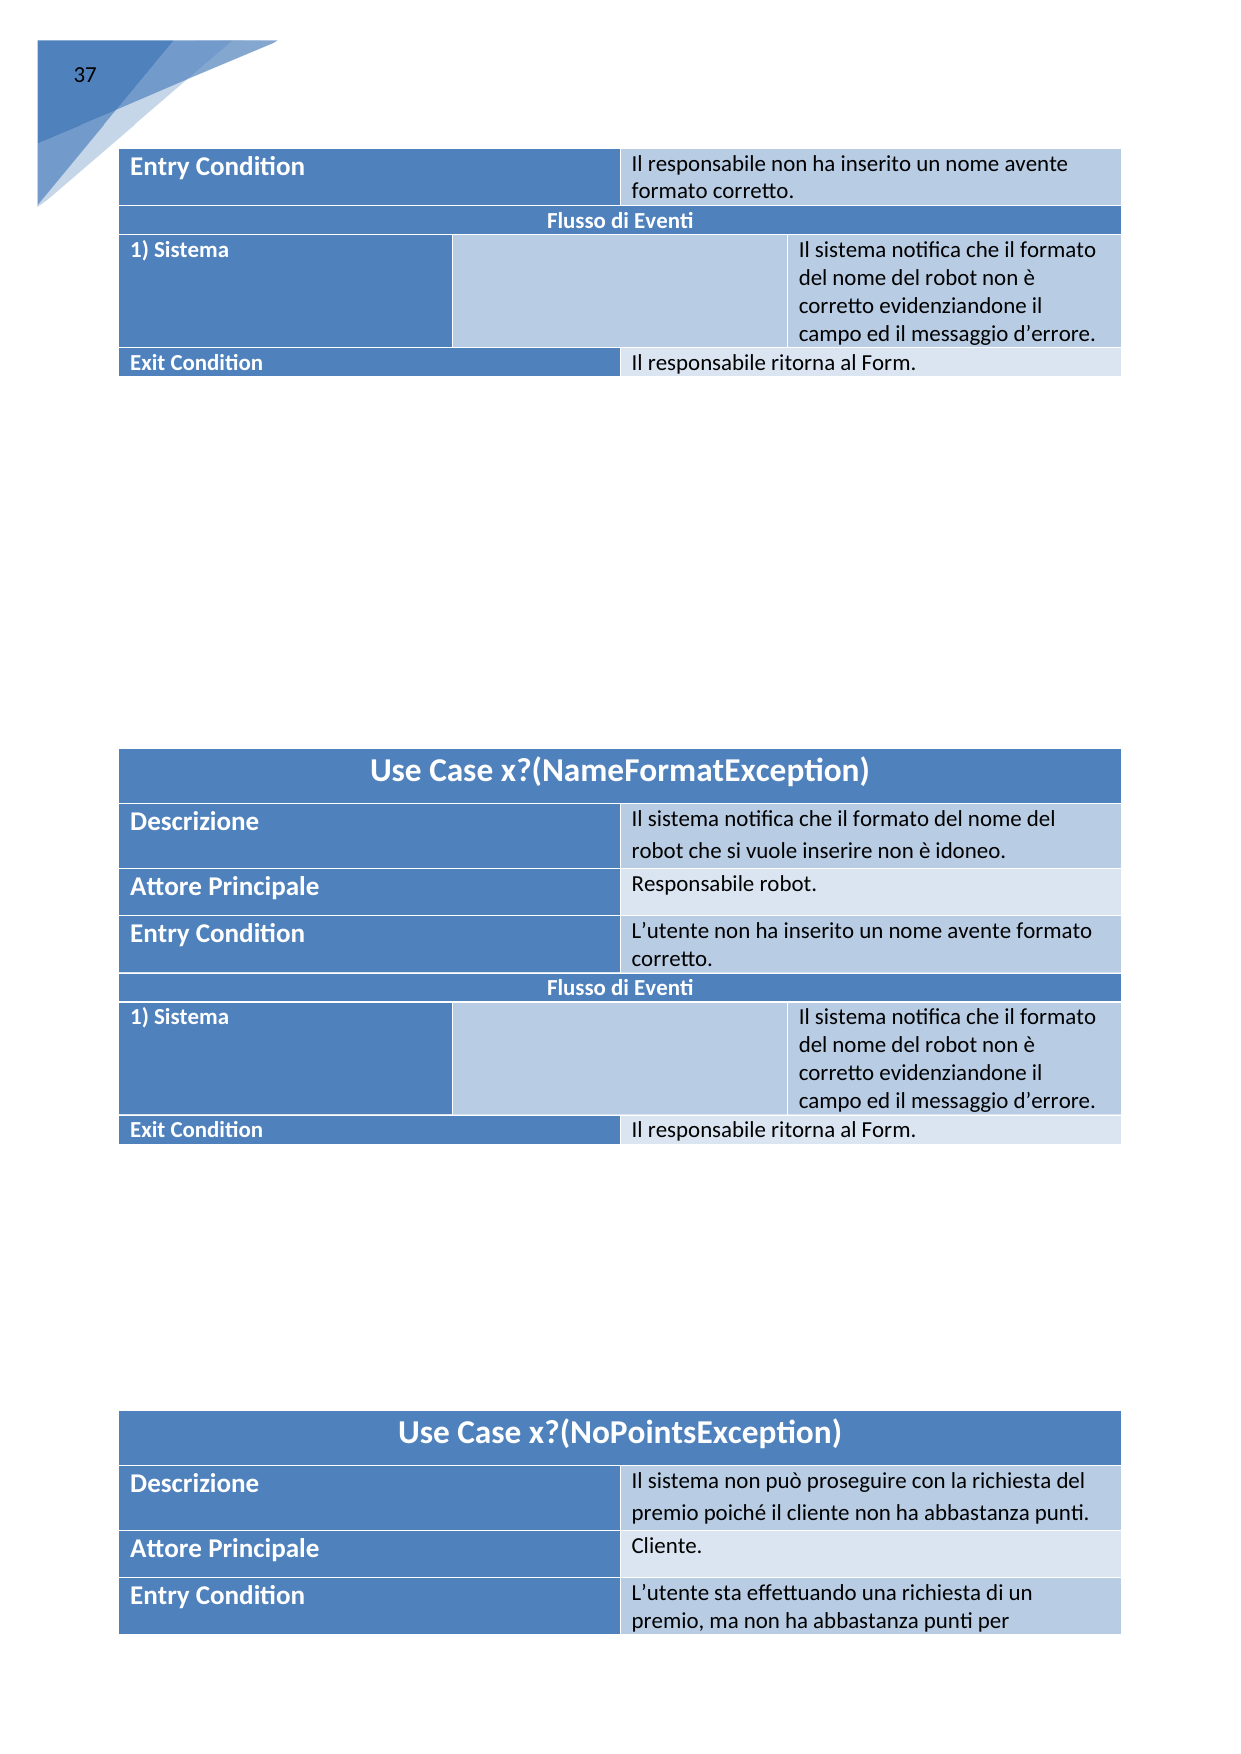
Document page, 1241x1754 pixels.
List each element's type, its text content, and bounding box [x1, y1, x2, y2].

table_cell L’utente non ha inserito un nome avente formato corretto. [621, 916, 1121, 972]
table_cell Entry Condition [119, 916, 620, 972]
table_cell Responsabile robot. [621, 869, 1121, 915]
table_cell Exit Condition [119, 1116, 620, 1144]
table_header Use Case x?(NoPointsException) [119, 1411, 1121, 1465]
table_cell [453, 1003, 787, 1114]
table_cell Descrizione [119, 804, 620, 868]
table_cell 1) Sistema [119, 1003, 452, 1114]
table_cell Attore Principale [119, 869, 620, 915]
picture [37, 40, 279, 209]
table_cell Il sistema notifica che il formato del nome del robot non è corretto evidenziandone il campo ed il messaggio d’errore. [788, 235, 1121, 347]
table_cell Il responsabile non ha inserito un nome avente formato corretto. [621, 149, 1121, 205]
table_cell Il responsabile ritorna al Form. [621, 1116, 1121, 1144]
table_cell Attore Principale [119, 1531, 620, 1577]
table_header Use Case x?(NameFormatException) [119, 749, 1121, 803]
table_cell Il sistema notifica che il formato del nome del robot che si vuole inserire non è idoneo. [621, 804, 1121, 868]
table_cell Descrizione [119, 1466, 620, 1530]
table_cell Entry Condition [119, 149, 620, 205]
table_cell [453, 235, 787, 347]
table_cell Entry Condition [119, 1578, 620, 1634]
table_cell Flusso di Eventi [119, 974, 1121, 1001]
table_cell Il sistema notifica che il formato del nome del robot non è corretto evidenziandone il campo ed il messaggio d’errore. [788, 1003, 1121, 1114]
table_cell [621, 1578, 1121, 1634]
table_cell Il responsabile ritorna al Form. [621, 348, 1121, 376]
table_cell Cliente. [621, 1531, 1121, 1577]
table_cell Il sistema non può proseguire con la richiesta del premio poiché il cliente non ha abbastanza punti. [621, 1466, 1121, 1530]
table_cell Flusso di Eventi [119, 206, 1121, 234]
table_cell 1) Sistema [119, 235, 452, 347]
table_cell Exit Condition [119, 348, 620, 376]
